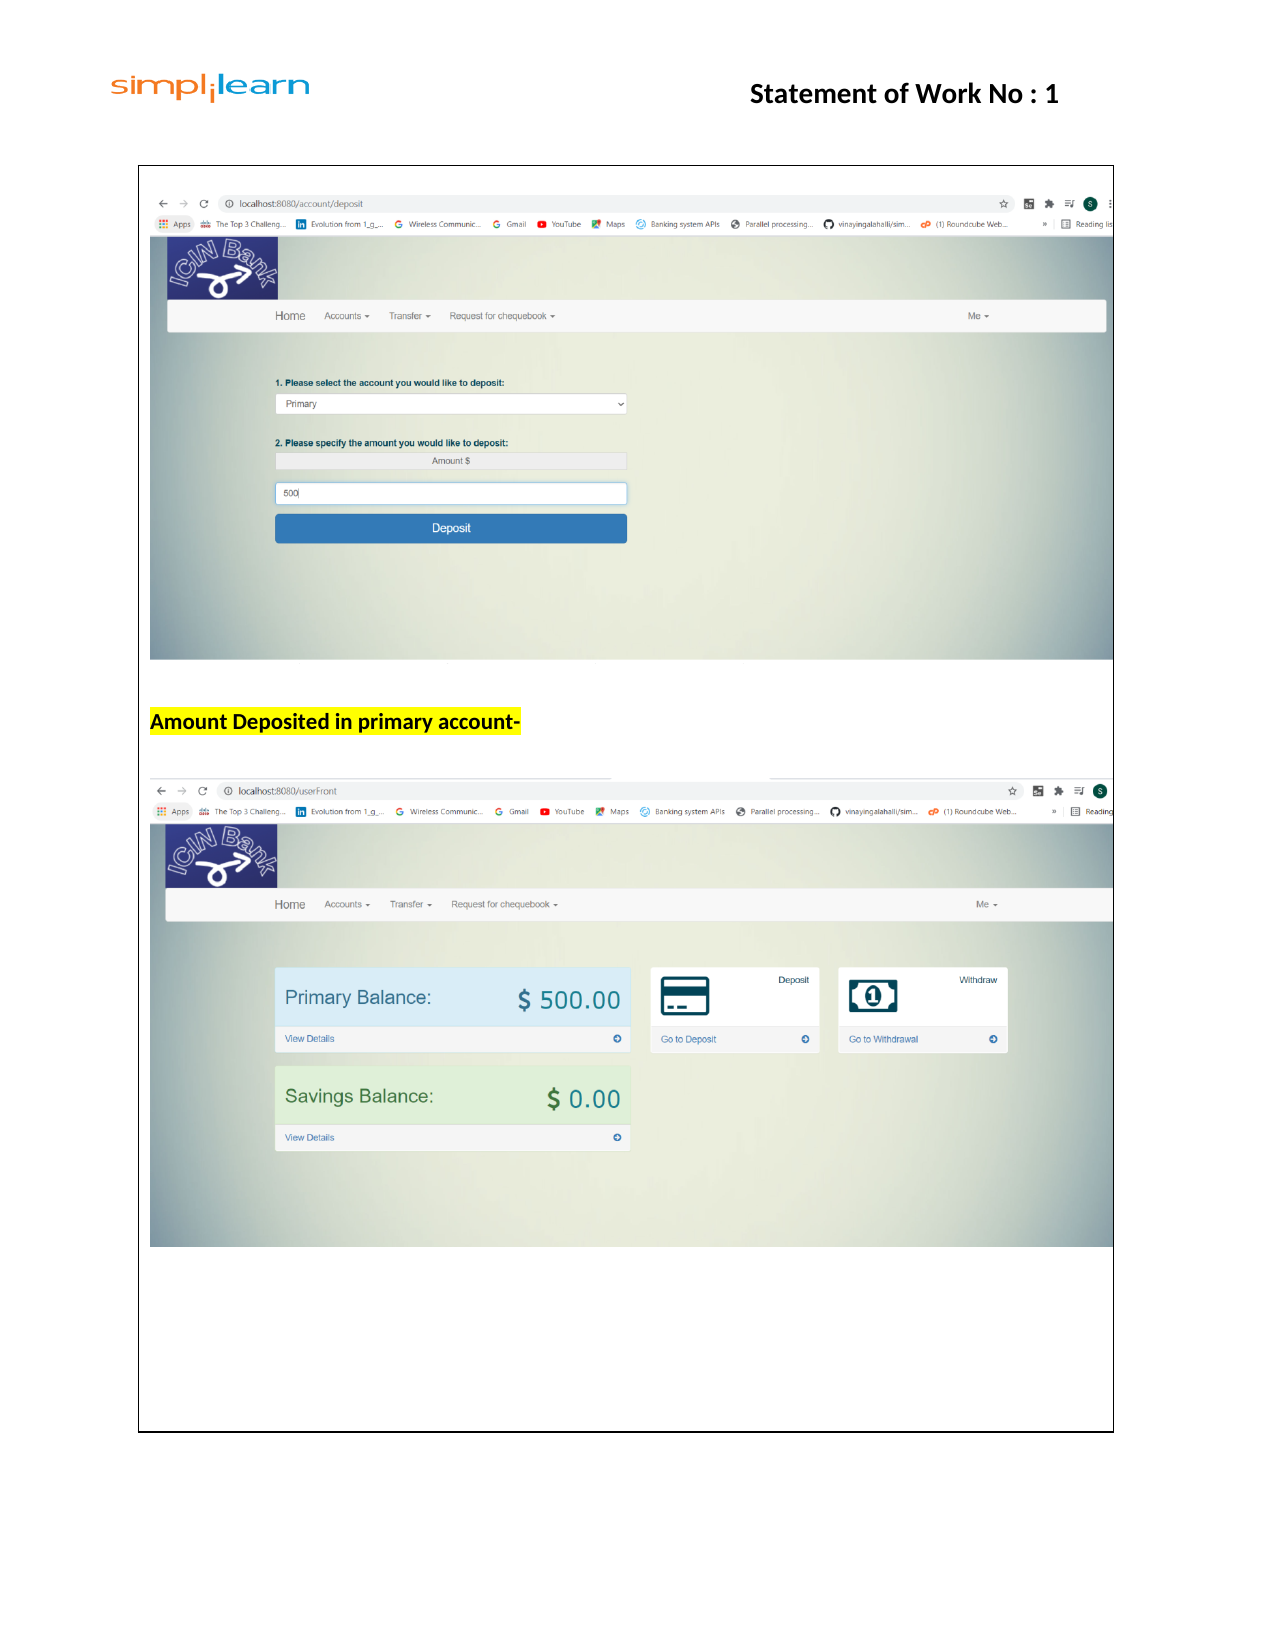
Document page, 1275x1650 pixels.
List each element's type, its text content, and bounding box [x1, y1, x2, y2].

picture [150, 778, 1113, 1247]
picture [150, 195, 1113, 664]
picture [100, 26, 321, 150]
